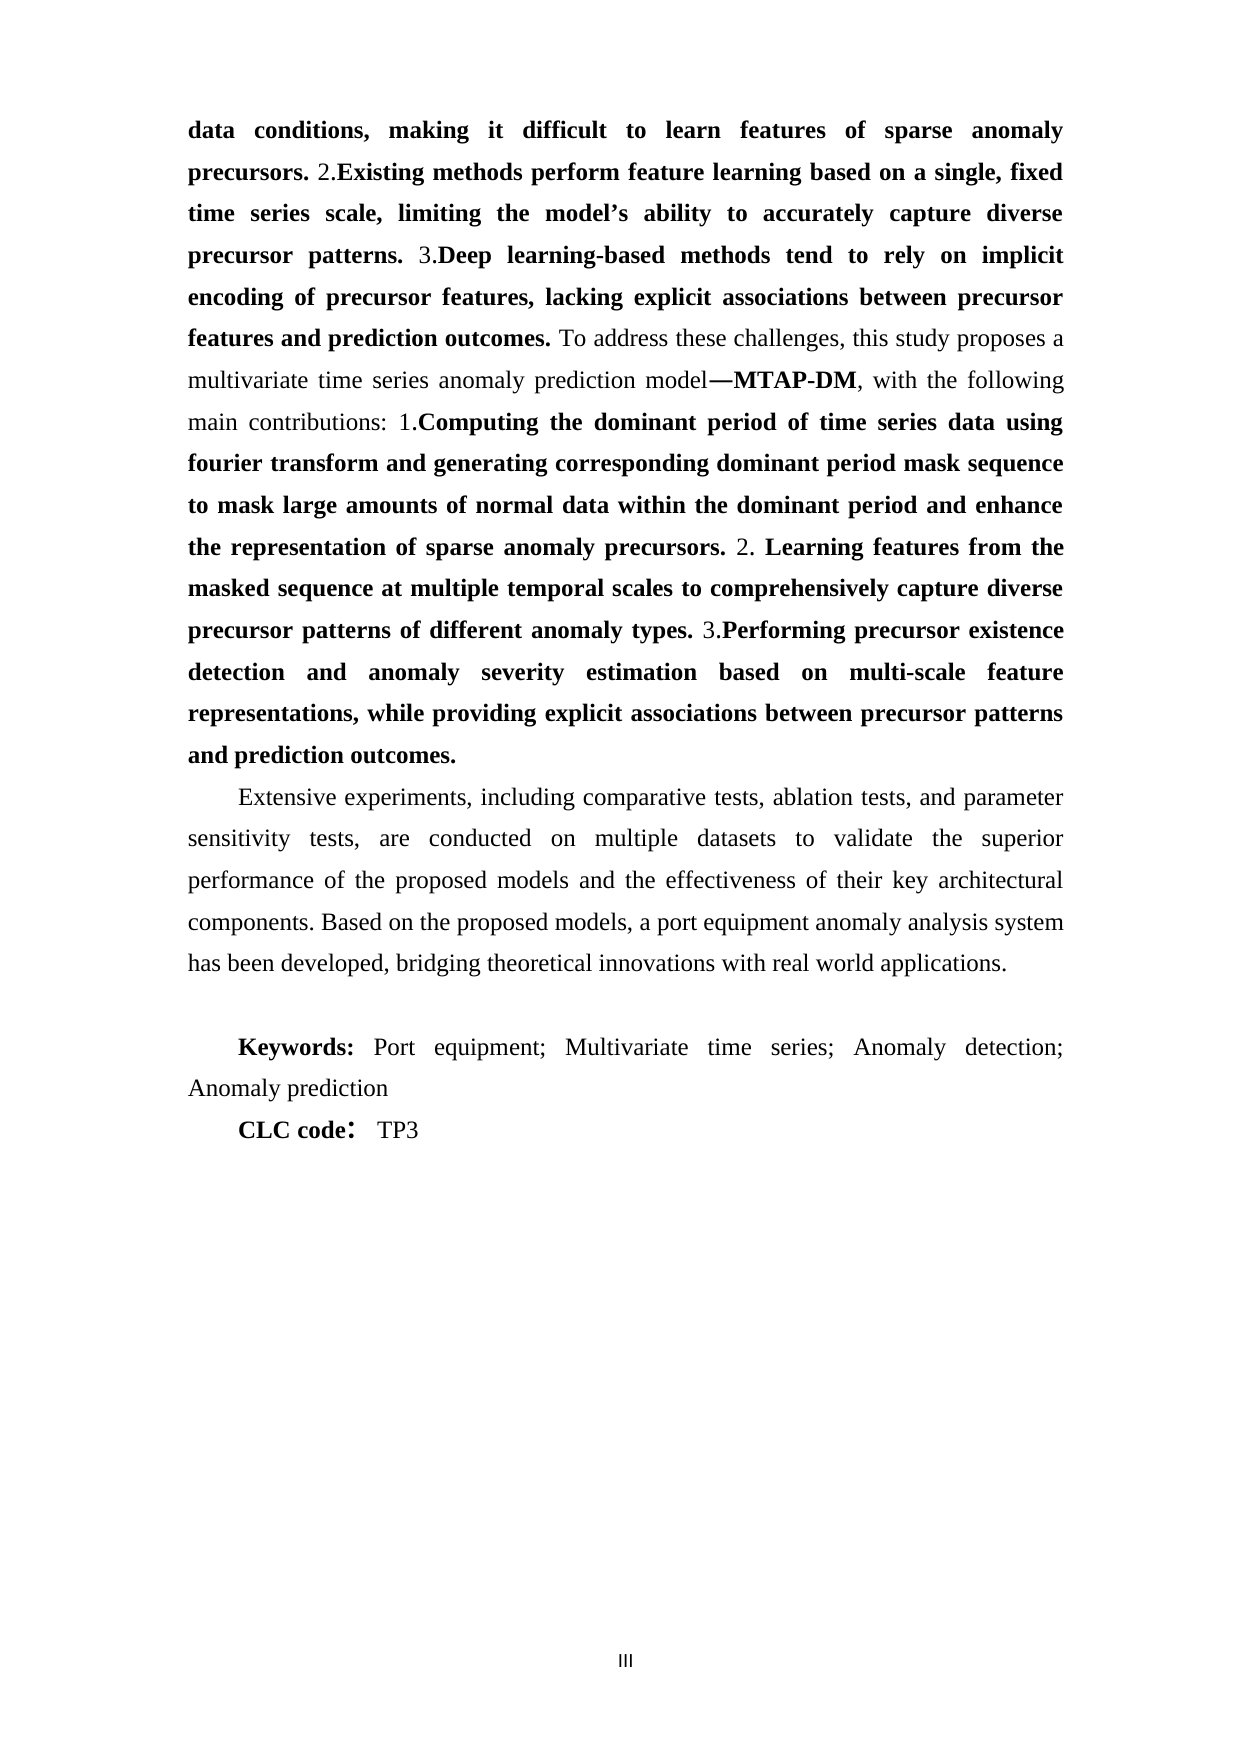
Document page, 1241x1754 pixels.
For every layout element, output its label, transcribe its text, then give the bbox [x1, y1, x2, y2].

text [188, 105, 1064, 772]
text CLC code： TP3 [188, 1105, 1064, 1147]
text Keywords: Port equipment; Multivariate time series; Anomaly detection; Anomaly prediction [188, 1022, 1064, 1105]
text Extensive experiments, including comparative tests, ablation tests, and parameter sensitivity tests, are conducted on multiple datasets to validate the superior performance of the proposed models and the effectiveness of their key architectural components. Based on the proposed models, a port equipment anomaly analysis system has been developed, bridging theoretical innovations with real world applications. [188, 772, 1064, 980]
